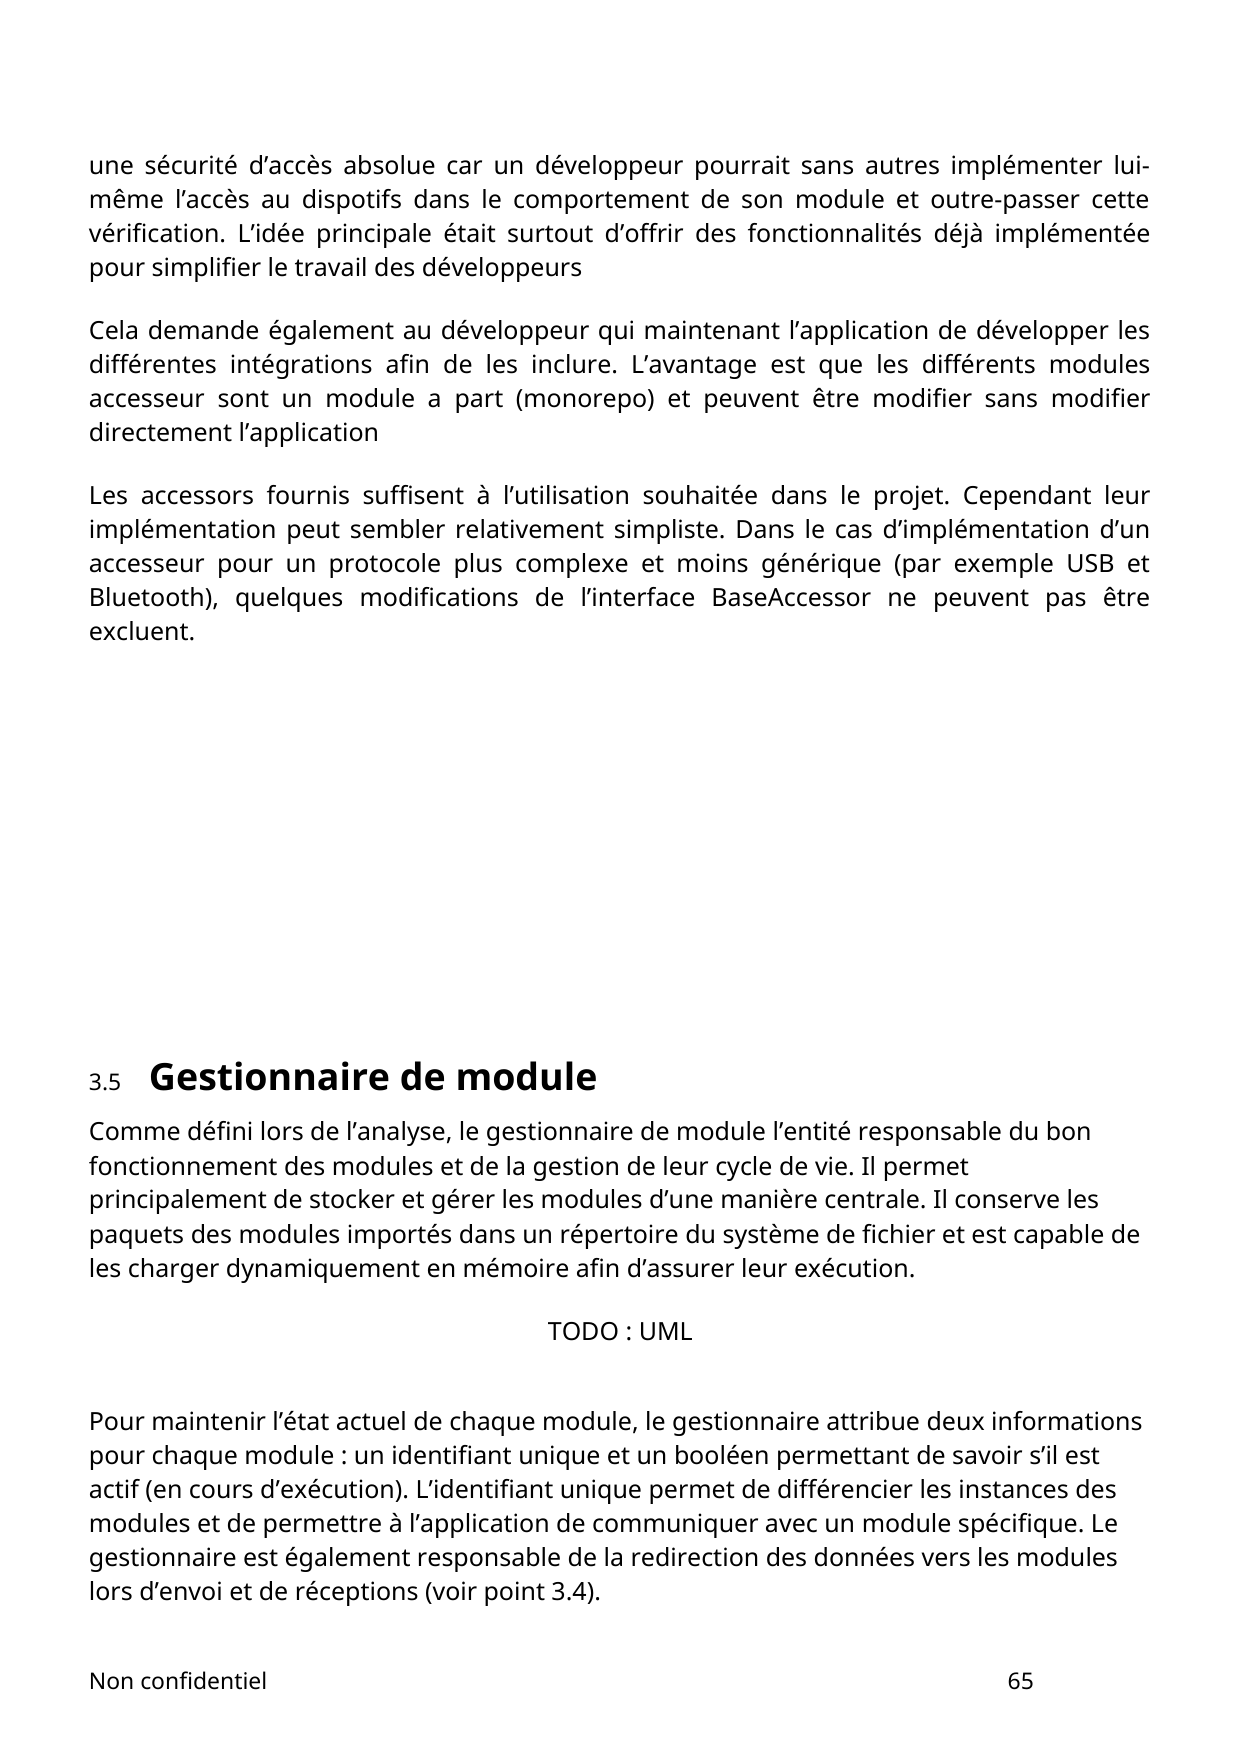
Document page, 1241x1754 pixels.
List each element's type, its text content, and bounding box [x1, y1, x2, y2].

text Pour maintenir l’état actuel de chaque module, le gestionnaire attribue deux informations pour chaque module : un identifiant unique et un booléen permettant de savoir s’il est actif (en cours d’exécution). L’identifiant unique permet de différencier les instances des modules et de permettre à l’application de communiquer avec un module spécifique. Le gestionnaire est également responsable de la redirection des données vers les modules lors d’envoi et de réceptions (voir point 3.4). [89, 1403, 1152, 1608]
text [89, 148, 1152, 284]
text TODO : UML [89, 1313, 1152, 1347]
text Cela demande également au développeur qui maintenant l’application de développer les différentes intégrations afin de les inclure. L’avantage est que les différents modules accesseur sont un module a part (monorepo) et peuvent être modifier sans modifier directement l’application [89, 313, 1152, 449]
text Comme défini lors de l’analyse, le gestionnaire de module l’entité responsable du bon fonctionnement des modules et de la gestion de leur cycle de vie. Il permet principalement de stocker et gérer les modules d’une manière centrale. Il conserve les paquets des modules importés dans un répertoire du système de fichier et est capable de les charger dynamiquement en mémoire afin d’assurer leur exécution. [89, 1114, 1152, 1284]
text Les accessors fournis suffisent à l’utilisation souhaitée dans le projet. Cependant leur implémentation peut sembler relativement simpliste. Dans le cas d’implémentation d’un accesseur pour un protocole plus complexe et moins générique (par exemple USB et Bluetooth), quelques modifications de l’interface BaseAccessor ne peuvent pas être excluent. [89, 478, 1152, 648]
subtitle Gestionnaire de module [89, 1051, 1152, 1102]
